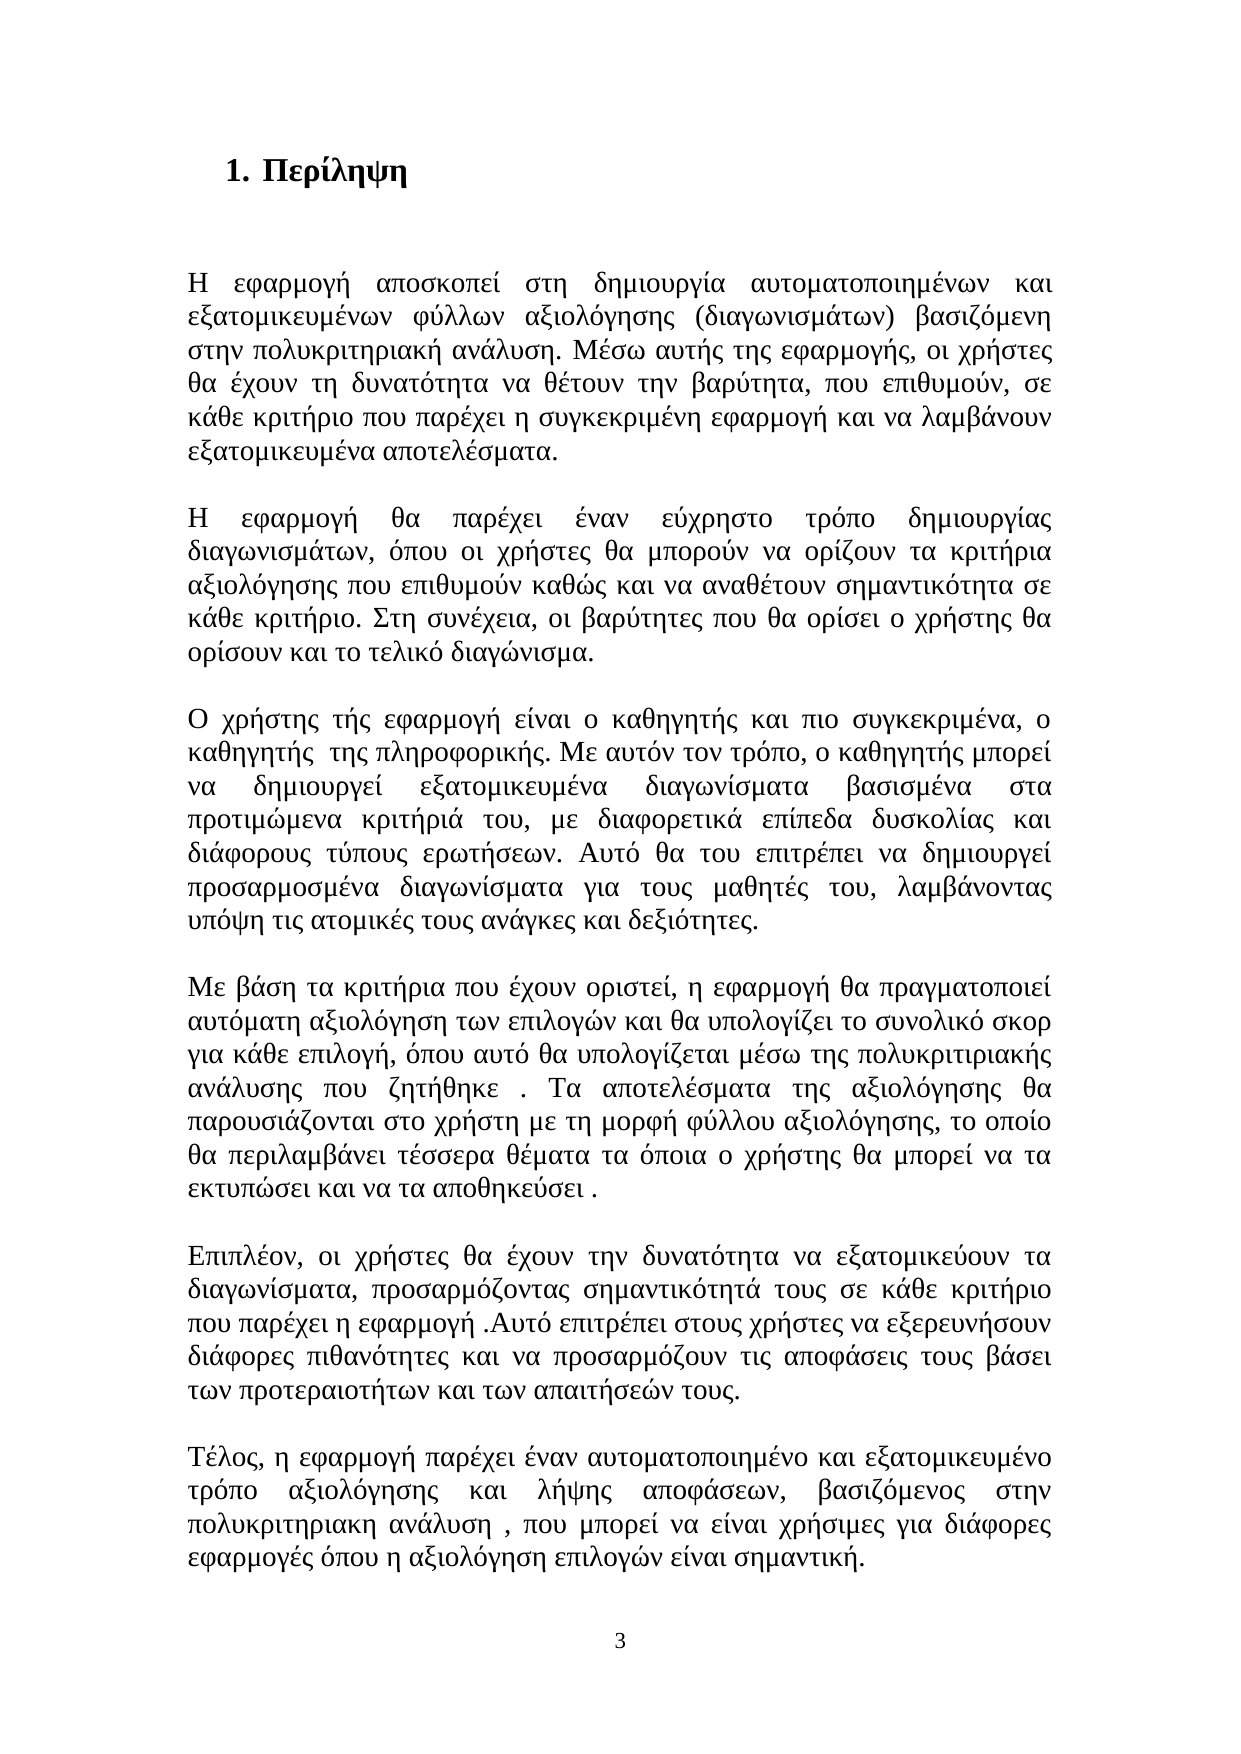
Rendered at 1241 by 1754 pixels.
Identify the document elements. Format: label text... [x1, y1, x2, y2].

text Τέλος, η εφαρμογή παρέχει έναν αυτοματοποιημένο και εξατομικευμένο τρόπο αξιολόγησης και λήψης αποφάσεων, βασιζόμενος στην πολυκριτηριακη ανάλυση , που μπορεί να είναι χρήσιμες για διάφορες εφαρμογές όπου η αξιολόγηση επιλογών είναι σημαντική. [187, 1439, 1053, 1573]
text Με βάση τα κριτήρια που έχουν οριστεί, η εφαρμογή θα πραγματοποιεί αυτόματη αξιολόγηση των επιλογών και θα υπολογίζει το συνολικό σκορ για κάθε επιλογή, όπου αυτό θα υπολογίζεται μέσω της πολυκριτιριακής ανάλυσης που ζητήθηκε . Τα αποτελέσματα της αξιολόγησης θα παρουσιάζονται στο χρήστη με τη μορφή φύλλου αξιολόγησης, το οποίο θα περιλαμβάνει τέσσερα θέματα τα όποια ο χρήστης θα μπορεί να τα εκτυπώσει και να τα αποθηκεύσει . [187, 969, 1053, 1204]
text Η εφαρμογή θα παρέχει έναν εύχρηστο τρόπο δημιουργίας διαγωνισμάτων, όπου οι χρήστες θα μπορούν να ορίζουν τα κριτήρια αξιολόγησης που επιθυμούν καθώς και να αναθέτουν σημαντικότητα σε κάθε κριτήριο. Στη συνέχεια, οι βαρύτητες που θα ορίσει ο χρήστης θα ορίσουν και το τελικό διαγώνισμα. [187, 500, 1053, 667]
list Περίληψη [225, 150, 1053, 188]
text Η εφαρμογή αποσκοπεί στη δημιουργία αυτοματοποιημένων και εξατομικευμένων φύλλων αξιολόγησης (διαγωνισμάτων) βασιζόμενη στην πολυκριτηριακή ανάλυση. Μέσω αυτής της εφαρμογής, οι χρήστες θα έχουν τη δυνατότητα να θέτουν την βαρύτητα, που επιθυμούν, σε κάθε κριτήριο που παρέχει η συγκεκριμένη εφαρμογή και να λαμβάνουν εξατομικευμένα αποτελέσματα. [187, 265, 1053, 466]
text Ο χρήστης τής εφαρμογή είναι ο καθηγητής και πιο συγκεκριμένα, ο καθηγητής της πληροφορικής. Με αυτόν τον τρόπο, ο καθηγητής μπορεί να δημιουργεί εξατομικευμένα διαγωνίσματα βασισμένα στα προτιμώμενα κριτήριά του, με διαφορετικά επίπεδα δυσκολίας και διάφορους τύπους ερωτήσεων. Αυτό θα του επιτρέπει να δημιουργεί προσαρμοσμένα διαγωνίσματα για τους μαθητές του, λαμβάνοντας υπόψη τις ατομικές τους ανάγκες και δεξιότητες. [187, 701, 1053, 936]
text Επιπλέον, οι χρήστες θα έχουν την δυνατότητα να εξατομικεύουν τα διαγωνίσματα, προσαρμόζοντας σημαντικότητά τους σε κάθε κριτήριο που παρέχει η εφαρμογή .Αυτό επιτρέπει στους χρήστες να εξερευνήσουν διάφορες πιθανότητες και να προσαρμόζουν τις αποφάσεις τους βάσει των προτεραιοτήτων και των απαιτήσεών τους. [187, 1238, 1053, 1405]
